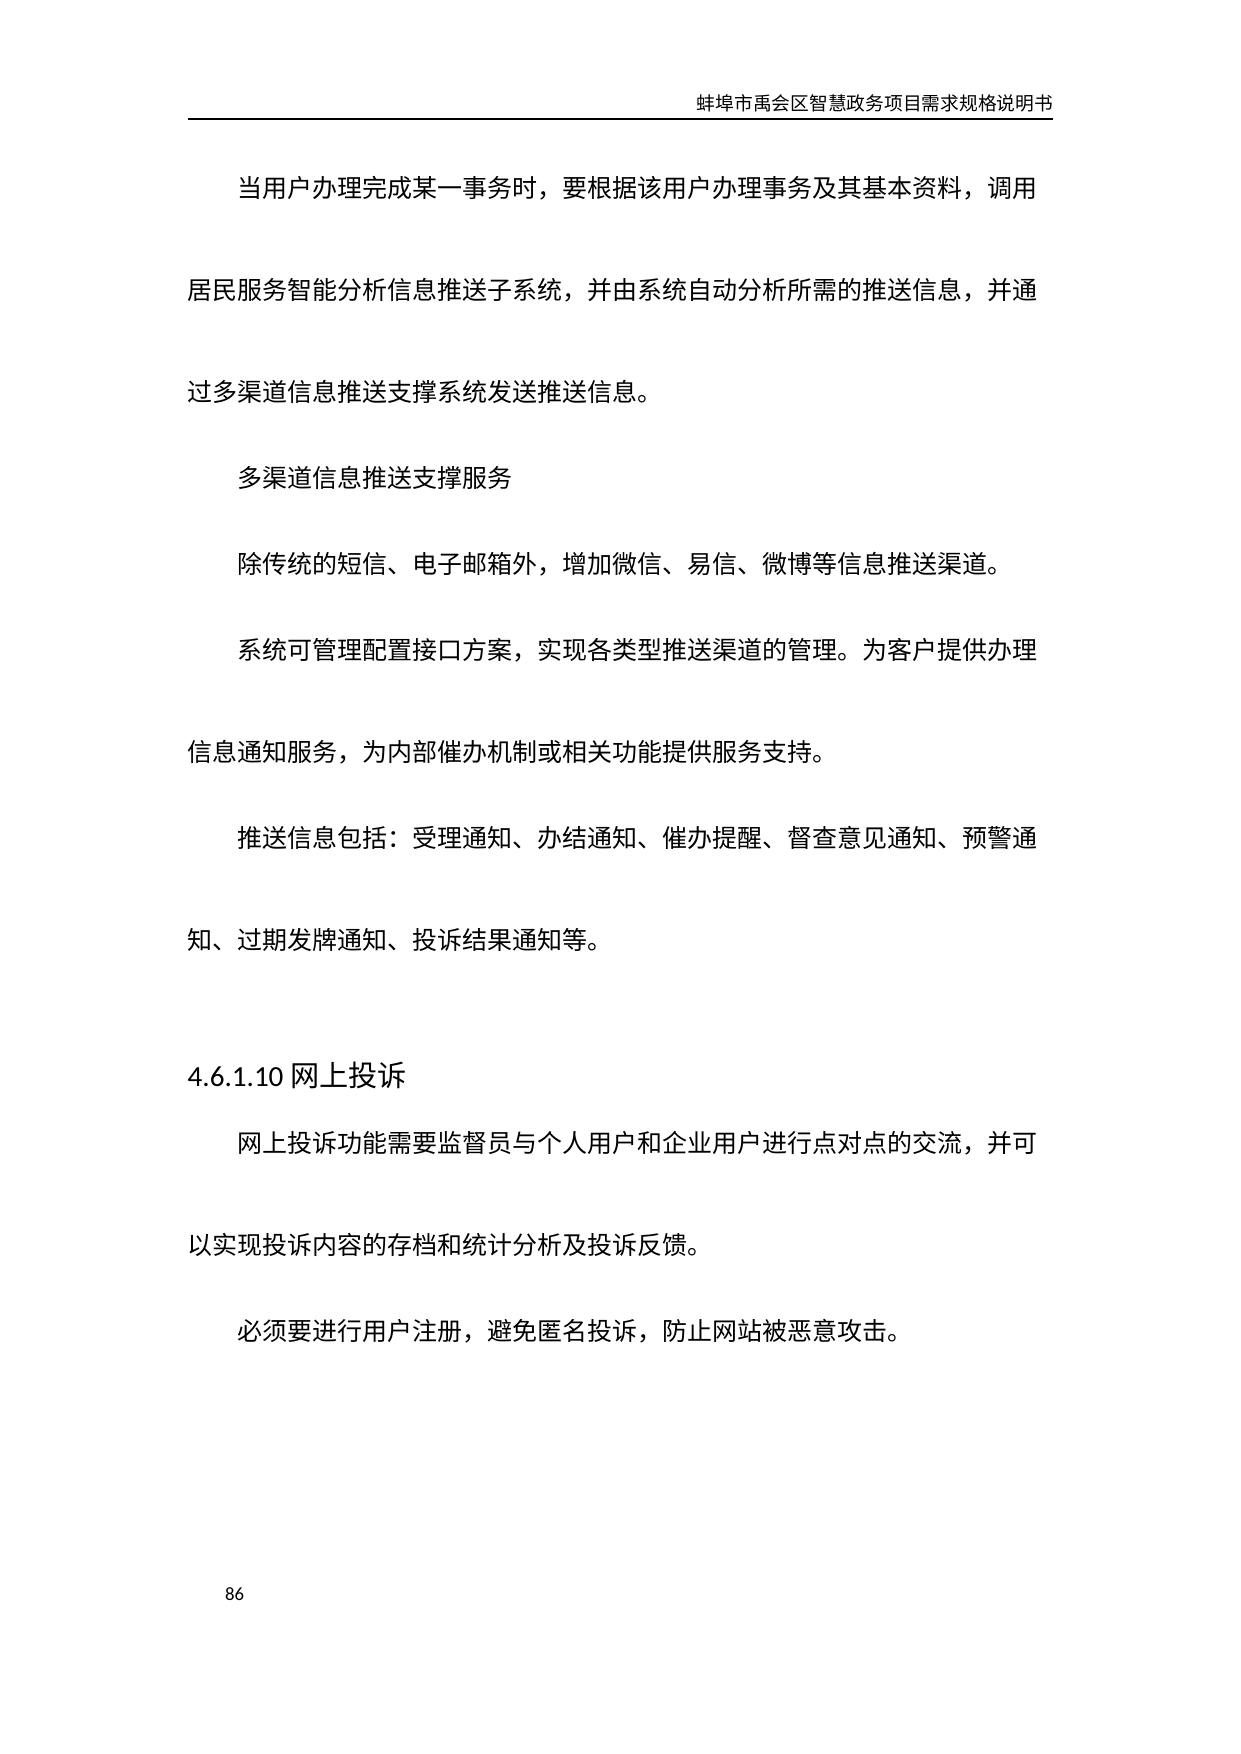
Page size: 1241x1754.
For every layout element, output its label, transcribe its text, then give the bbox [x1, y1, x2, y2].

text 多渠道信息推送支撑服务 [187, 443, 1053, 511]
text 当用户办理完成某一事务时，要根据该用户办理事务及其基本资料，调用居民服务智能分析信息推送子系统，并由系统自动分析所需的推送信息，并通过多渠道信息推送支撑系统发送推送信息。 [187, 153, 1053, 425]
text 系统可管理配置接口方案，实现各类型推送渠道的管理。为客户提供办理信息通知服务，为内部催办机制或相关功能提供服务支持。 [187, 615, 1053, 785]
text 必须要进行用户注册，避免匿名投诉，防止网站被恶意攻击。 [187, 1296, 1053, 1364]
text 除传统的短信、电子邮箱外，增加微信、易信、微博等信息推送渠道。 [187, 529, 1053, 597]
subtitle 网上投诉 [187, 1040, 1053, 1108]
text 推送信息包括：受理通知、办结通知、催办提醒、督查意见通知、预警通知、过期发牌通知、投诉结果通知等。 [187, 803, 1053, 973]
text 网上投诉功能需要监督员与个人用户和企业用户进行点对点的交流，并可以实现投诉内容的存档和统计分析及投诉反馈。 [187, 1108, 1053, 1278]
